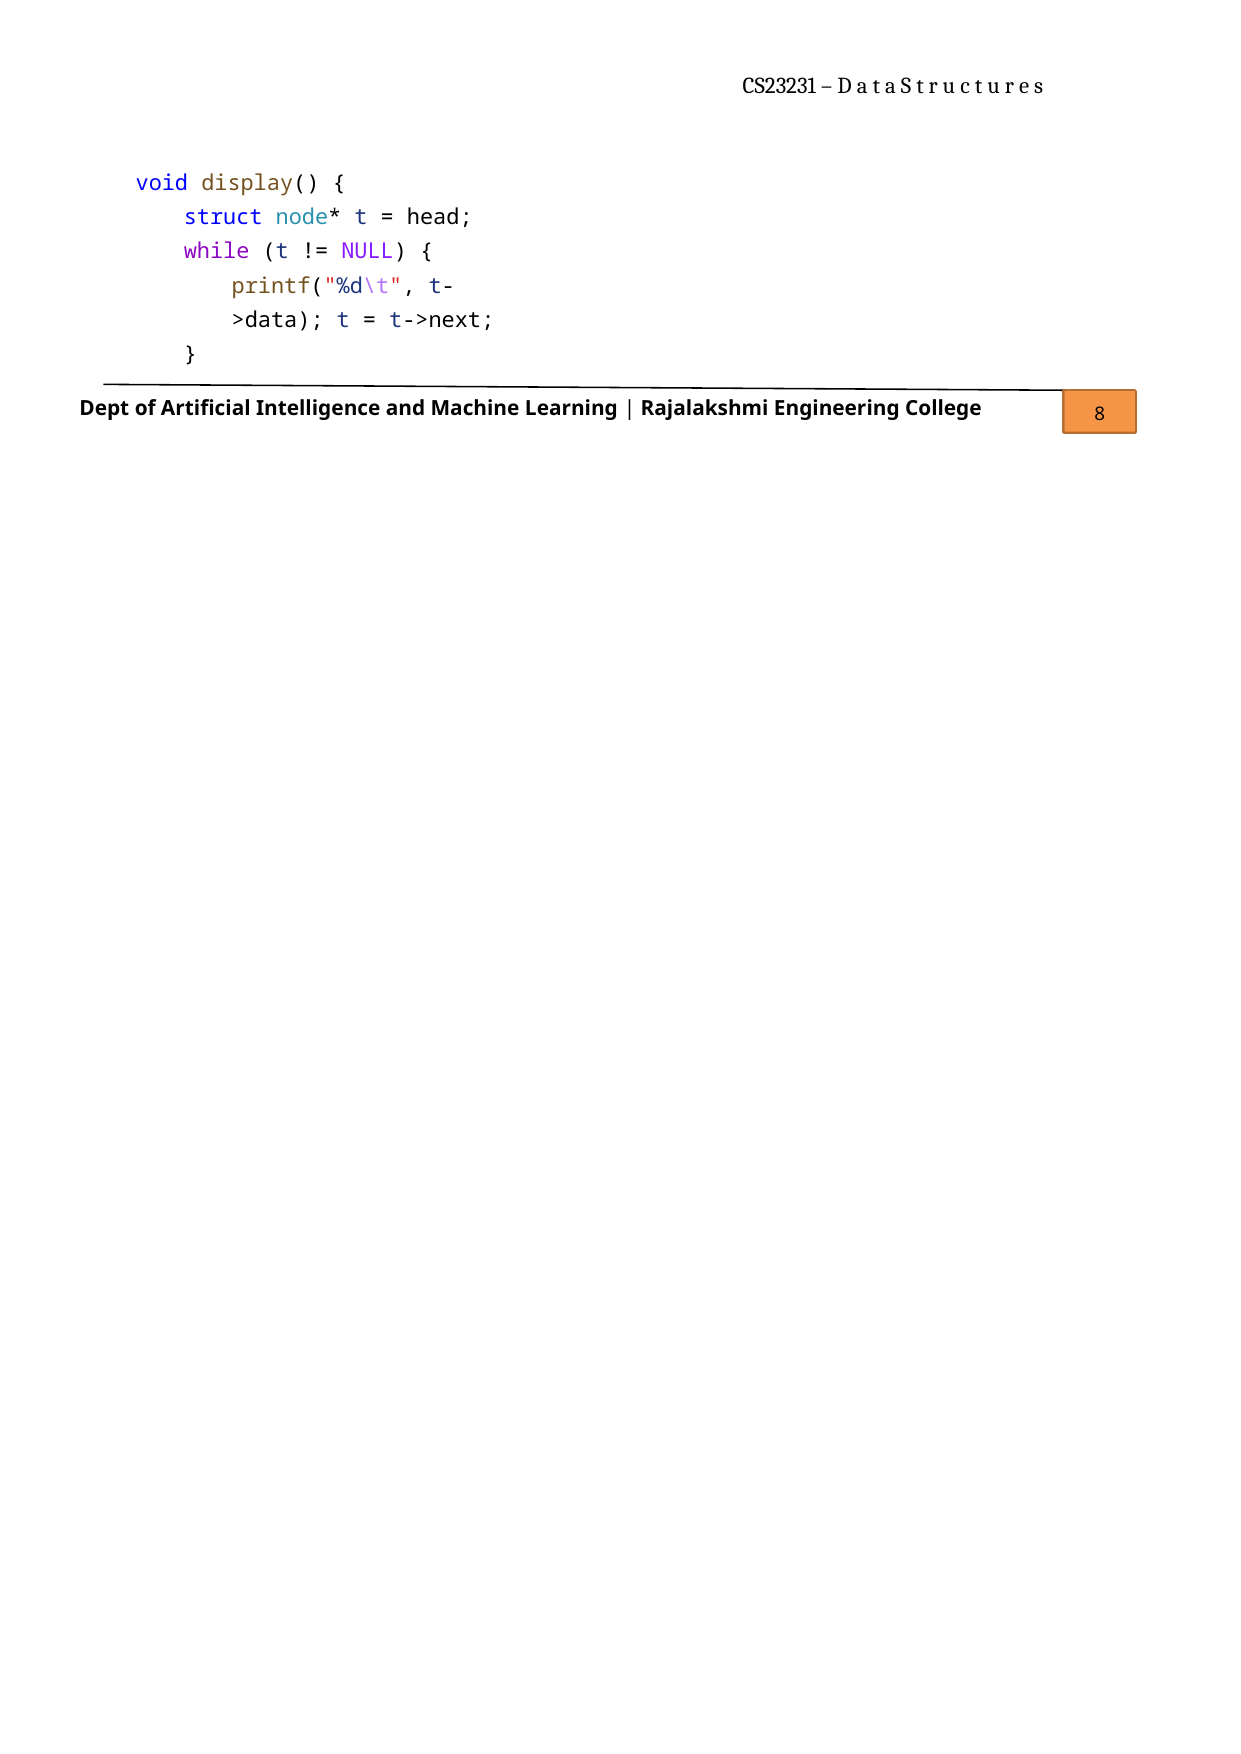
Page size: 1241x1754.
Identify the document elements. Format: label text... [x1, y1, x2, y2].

text } [183, 338, 1159, 368]
text void display() { [135, 167, 1159, 197]
text printf("%d\t", t->data); t = t->next; [231, 269, 527, 333]
text struct node* t = head; while (t != NULL) { [183, 201, 472, 265]
